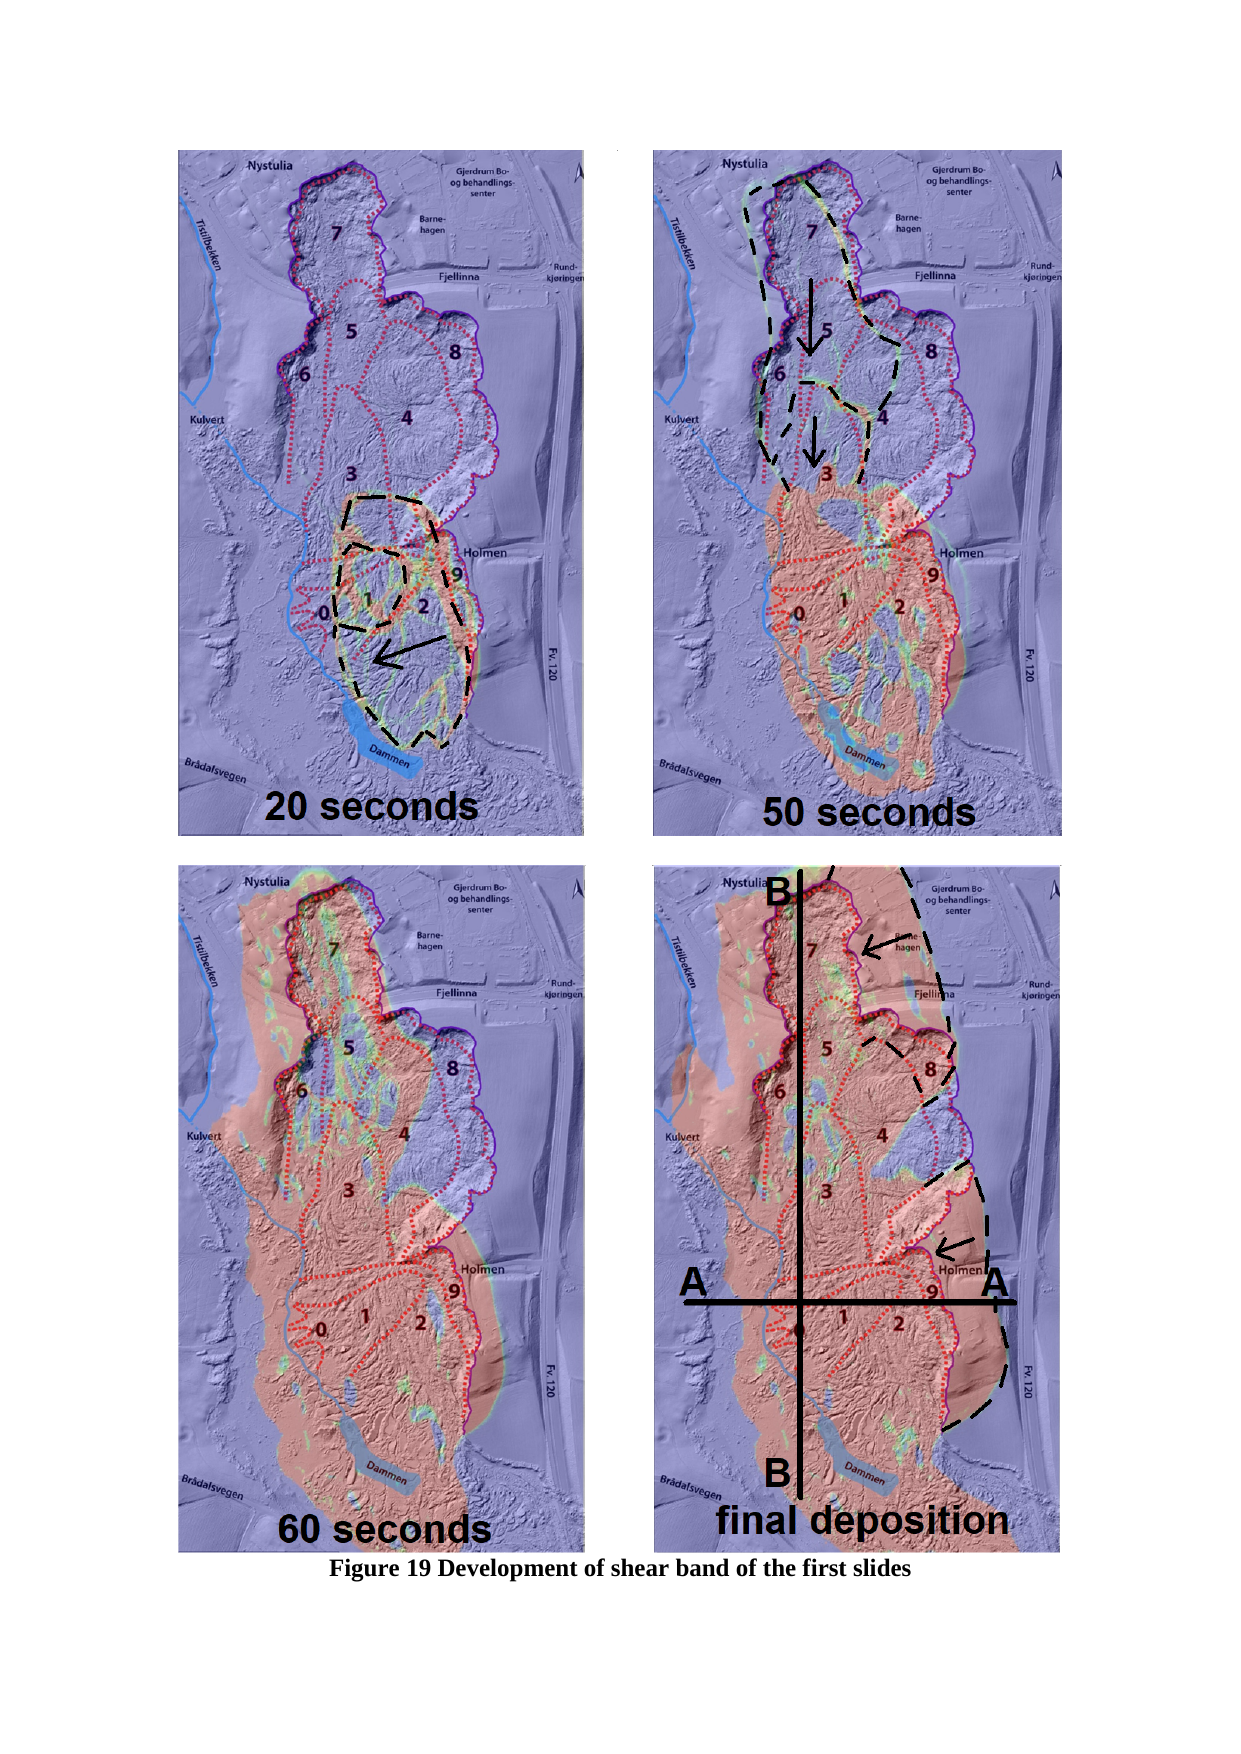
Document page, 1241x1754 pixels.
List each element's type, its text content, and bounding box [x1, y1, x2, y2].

picture [178, 150, 1062, 1553]
